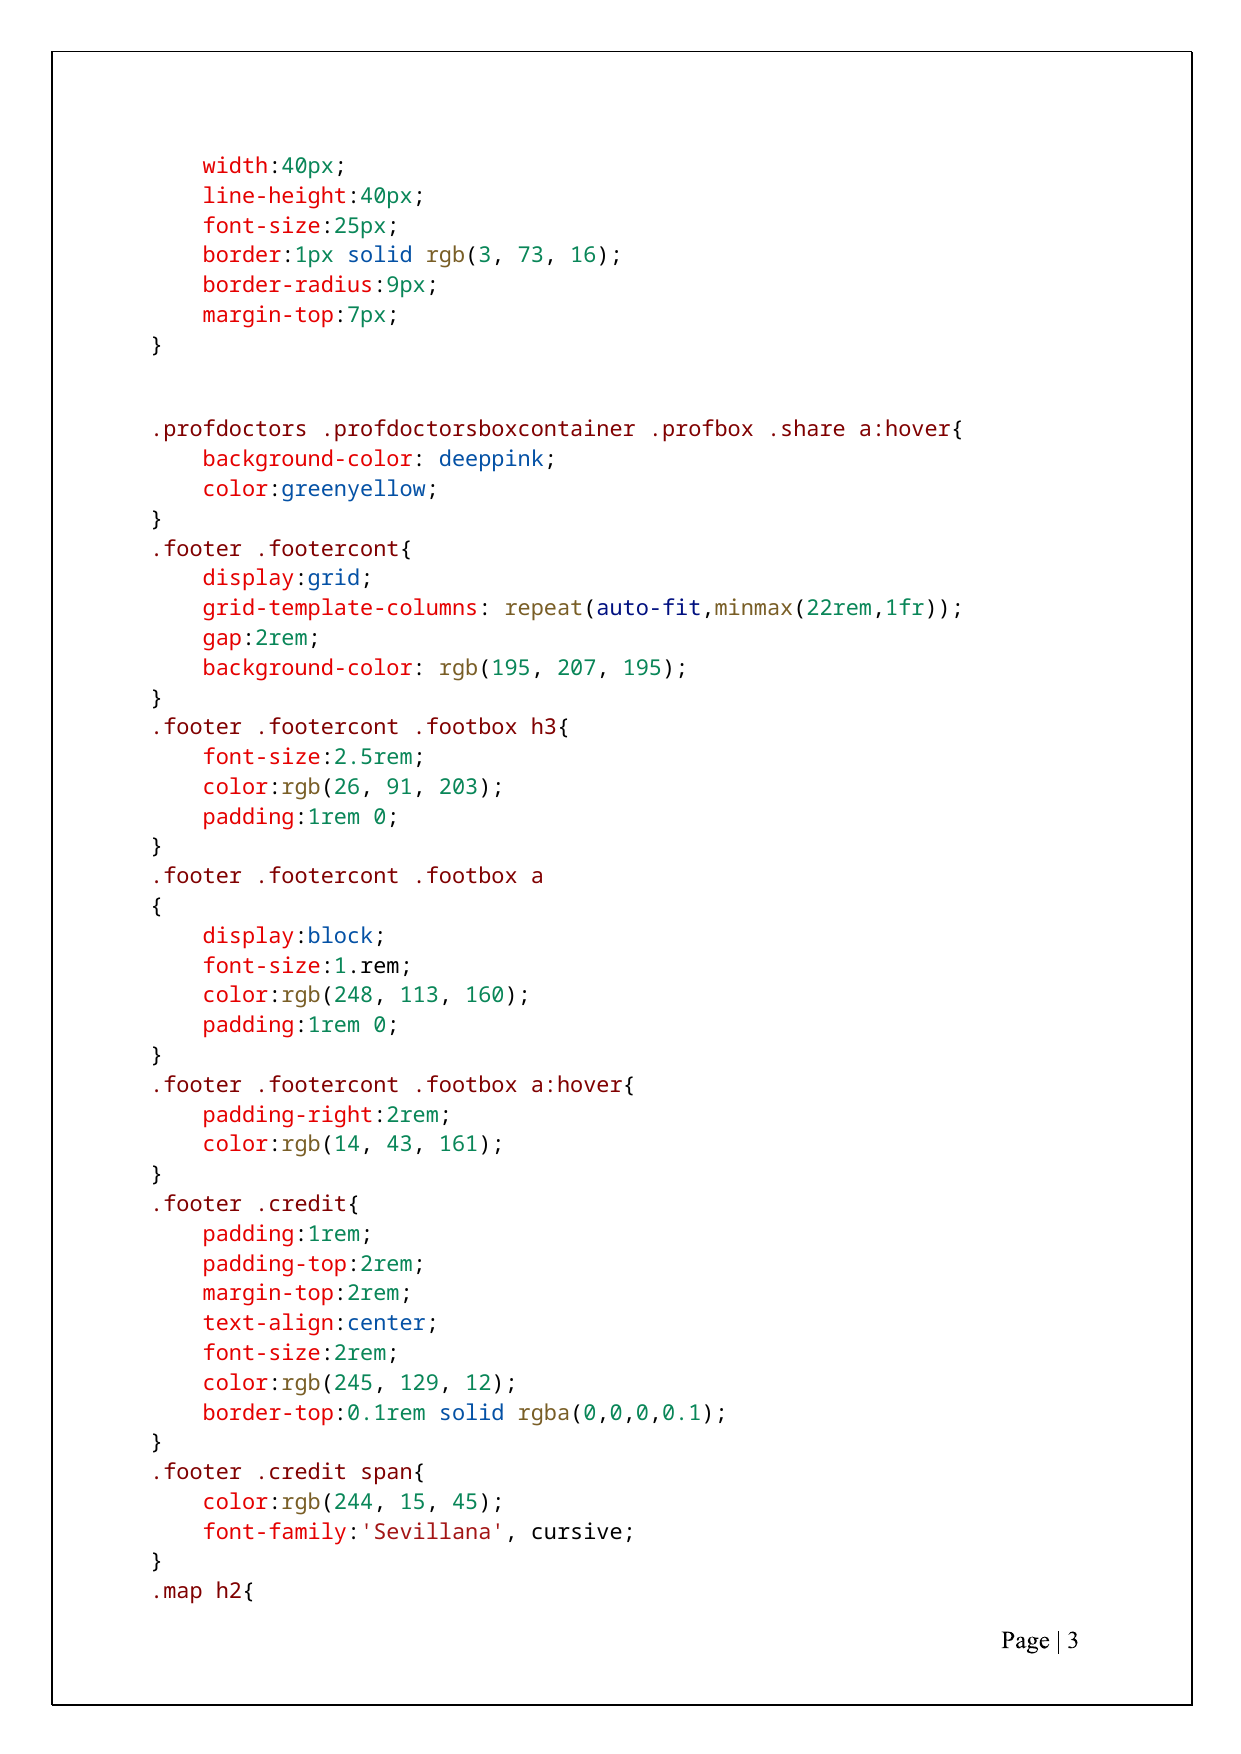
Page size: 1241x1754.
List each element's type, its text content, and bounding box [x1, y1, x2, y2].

text color:rgb(14, 43, 161); [150, 1128, 1090, 1158]
text width:40px; [150, 150, 1090, 180]
text border-top:0.1rem solid rgba(0,0,0,0.1); [150, 1396, 1090, 1426]
text } [150, 1158, 1090, 1188]
text color:rgb(245, 129, 12); [150, 1367, 1090, 1396]
text .footer .footercont .footbox h3{ [150, 711, 1090, 741]
text color:rgb(26, 91, 203); [150, 771, 1090, 801]
text } [150, 503, 1090, 532]
text margin-top:7px; [150, 299, 1090, 329]
text text-align:center; [150, 1307, 1090, 1337]
text font-size:2rem; [150, 1337, 1090, 1367]
text font-family:'Sevillana', cursive; [150, 1516, 1090, 1545]
text color:rgb(244, 15, 45); [150, 1486, 1090, 1516]
text padding:1rem; [150, 1218, 1090, 1247]
text grid-template-columns: repeat(auto-fit,minmax(22rem,1fr)); [150, 592, 1090, 622]
text line-height:40px; [150, 180, 1090, 209]
text margin-top:2rem; [150, 1277, 1090, 1307]
text .profdoctors .profdoctorsboxcontainer .profbox .share a:hover{ [150, 413, 1090, 443]
text } [150, 1545, 1090, 1575]
text border:1px solid rgb(3, 73, 16); [150, 239, 1090, 269]
text background-color: deeppink; [150, 443, 1090, 473]
text } [150, 1039, 1090, 1069]
text } [150, 1426, 1090, 1456]
text .footer .credit{ [150, 1188, 1090, 1218]
text padding-right:2rem; [150, 1098, 1090, 1128]
text display:grid; [150, 562, 1090, 592]
text color:greenyellow; [150, 473, 1090, 503]
text { [150, 890, 1090, 920]
text color:rgb(248, 113, 160); [150, 979, 1090, 1009]
text .footer .credit span{ [150, 1456, 1090, 1486]
text font-size:2.5rem; [150, 741, 1090, 771]
text } [150, 681, 1090, 711]
text font-size:1.rem; [150, 949, 1090, 979]
text padding:1rem 0; [150, 1009, 1090, 1039]
text gap:2rem; [150, 622, 1090, 652]
text display:block; [150, 920, 1090, 949]
text .footer .footercont .footbox a:hover{ [150, 1069, 1090, 1098]
text .footer .footercont .footbox a [150, 860, 1090, 890]
text background-color: rgb(195, 207, 195); [150, 652, 1090, 681]
text padding-top:2rem; [150, 1247, 1090, 1277]
text font-size:25px; [150, 209, 1090, 239]
text } [150, 830, 1090, 860]
text } [150, 329, 1090, 358]
text border-radius:9px; [150, 269, 1090, 299]
text padding:1rem 0; [150, 801, 1090, 830]
text .map h2{ [150, 1575, 1090, 1605]
text .footer .footercont{ [150, 532, 1090, 562]
